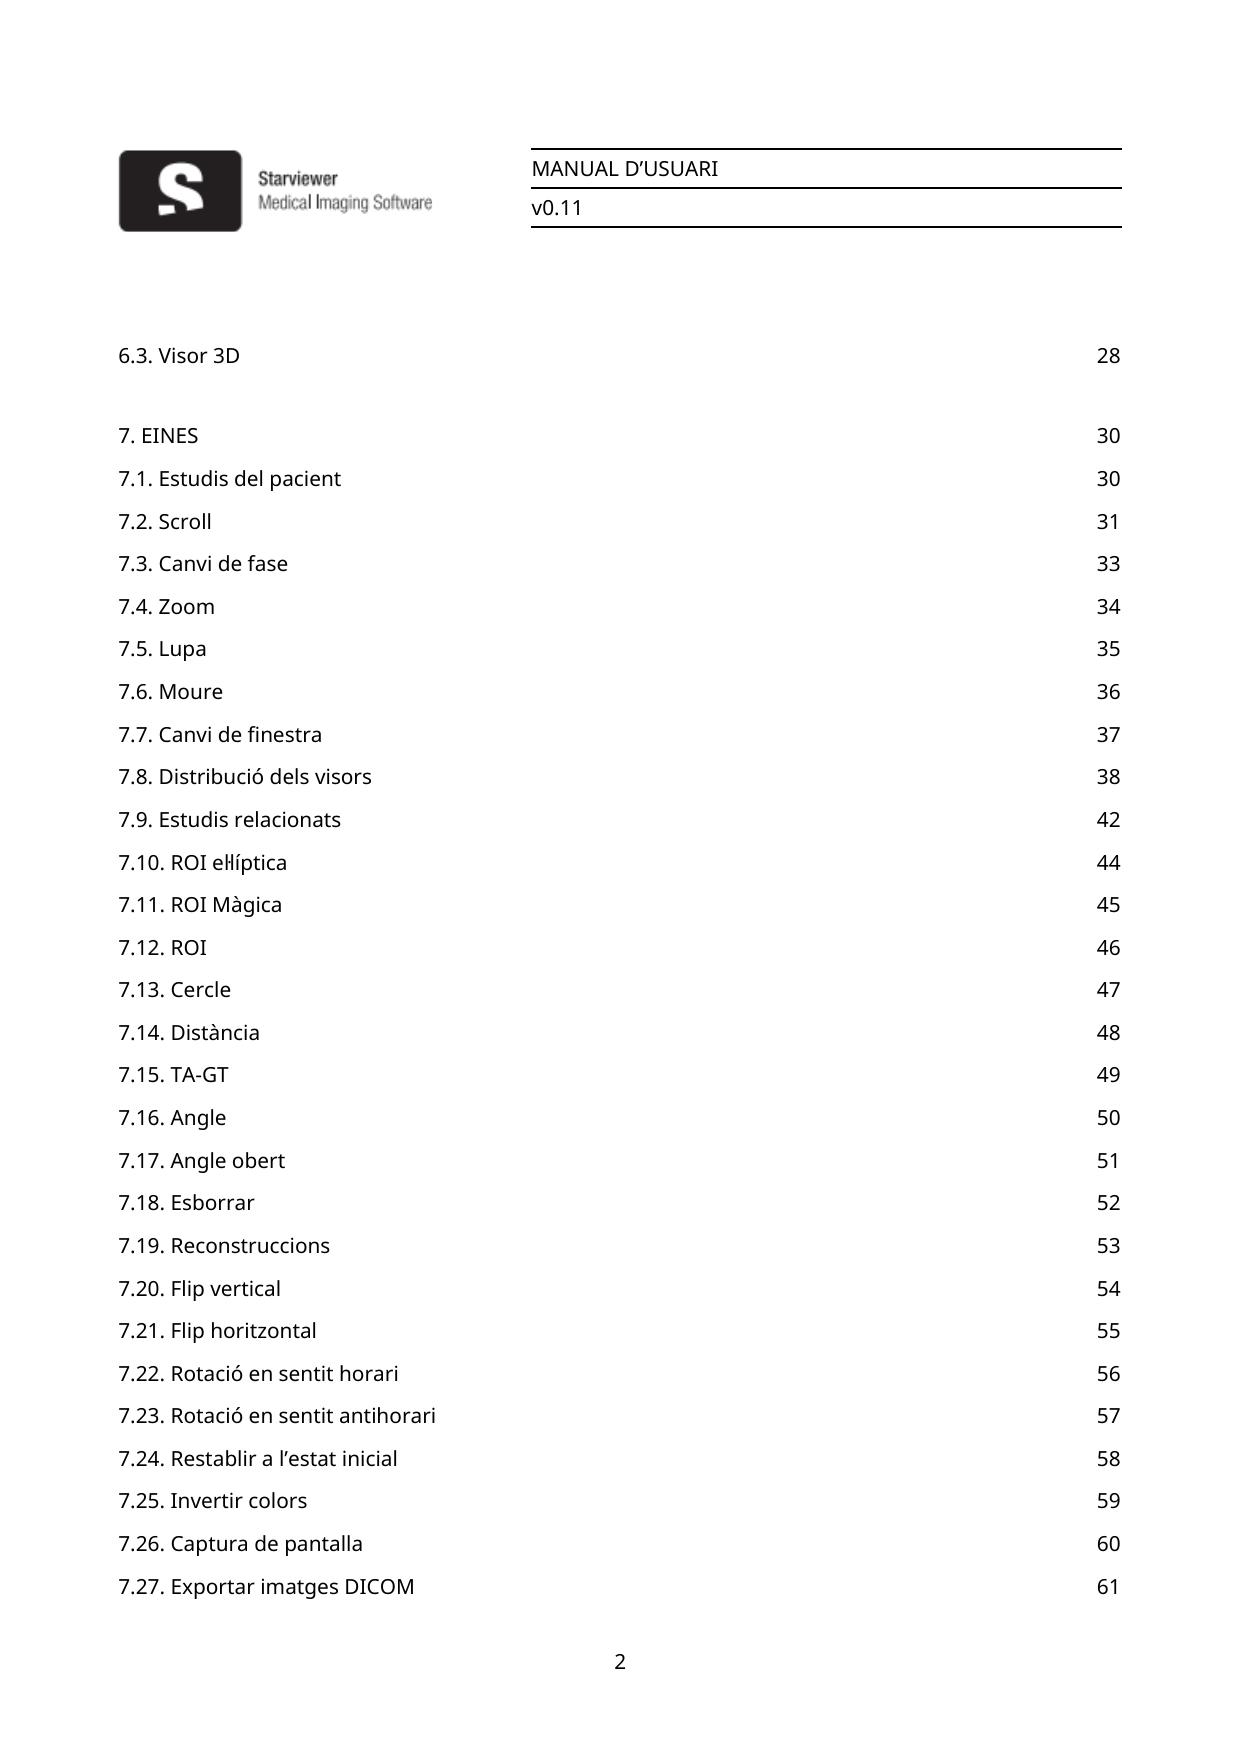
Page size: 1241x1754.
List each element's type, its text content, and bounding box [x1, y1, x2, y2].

text 7.6. Moure 36 [118, 677, 1122, 706]
text 7.10. ROI el·líptica 44 [118, 848, 1122, 876]
text 7.16. Angle 50 [118, 1103, 1122, 1132]
text 7.25. Invertir colors 59 [118, 1487, 1122, 1515]
text 6.3. Visor 3D 28 [118, 341, 1122, 370]
text 7.5. Lupa 35 [118, 634, 1122, 663]
text 7.8. Distribució dels visors 38 [118, 762, 1122, 791]
text 7.26. Captura de pantalla 60 [118, 1529, 1122, 1558]
text 7.2. Scroll 31 [118, 507, 1122, 535]
text 7.7. Canvi de finestra 37 [118, 720, 1122, 748]
text 7.14. Distància 48 [118, 1018, 1122, 1046]
text 7.18. Esborrar 52 [118, 1188, 1122, 1217]
text 7.24. Restablir a l’estat inicial 58 [118, 1444, 1122, 1472]
text 7.15. TA-GT 49 [118, 1061, 1122, 1089]
text 7.9. Estudis relacionats 42 [118, 805, 1122, 833]
text 7.17. Angle obert 51 [118, 1146, 1122, 1174]
text 7.21. Flip horitzontal 55 [118, 1316, 1122, 1345]
text 7.19. Reconstruccions 53 [118, 1231, 1122, 1259]
text 7.3. Canvi de fase 33 [118, 549, 1122, 578]
text 7. Eines 30 [118, 422, 1122, 450]
text 7.4. Zoom 34 [118, 592, 1122, 620]
text 7.27. Exportar imatges DICOM 61 [118, 1572, 1122, 1600]
text 7.11. ROI Màgica 45 [118, 890, 1122, 919]
text 7.12. ROI 46 [118, 933, 1122, 961]
text 7.23. Rotació en sentit antihorari 57 [118, 1401, 1122, 1430]
text 7.22. Rotació en sentit horari 56 [118, 1359, 1122, 1387]
text 7.13. Cercle 47 [118, 975, 1122, 1004]
text 7.1. Estudis del pacient 30 [118, 464, 1122, 493]
text 7.20. Flip vertical 54 [118, 1274, 1122, 1302]
